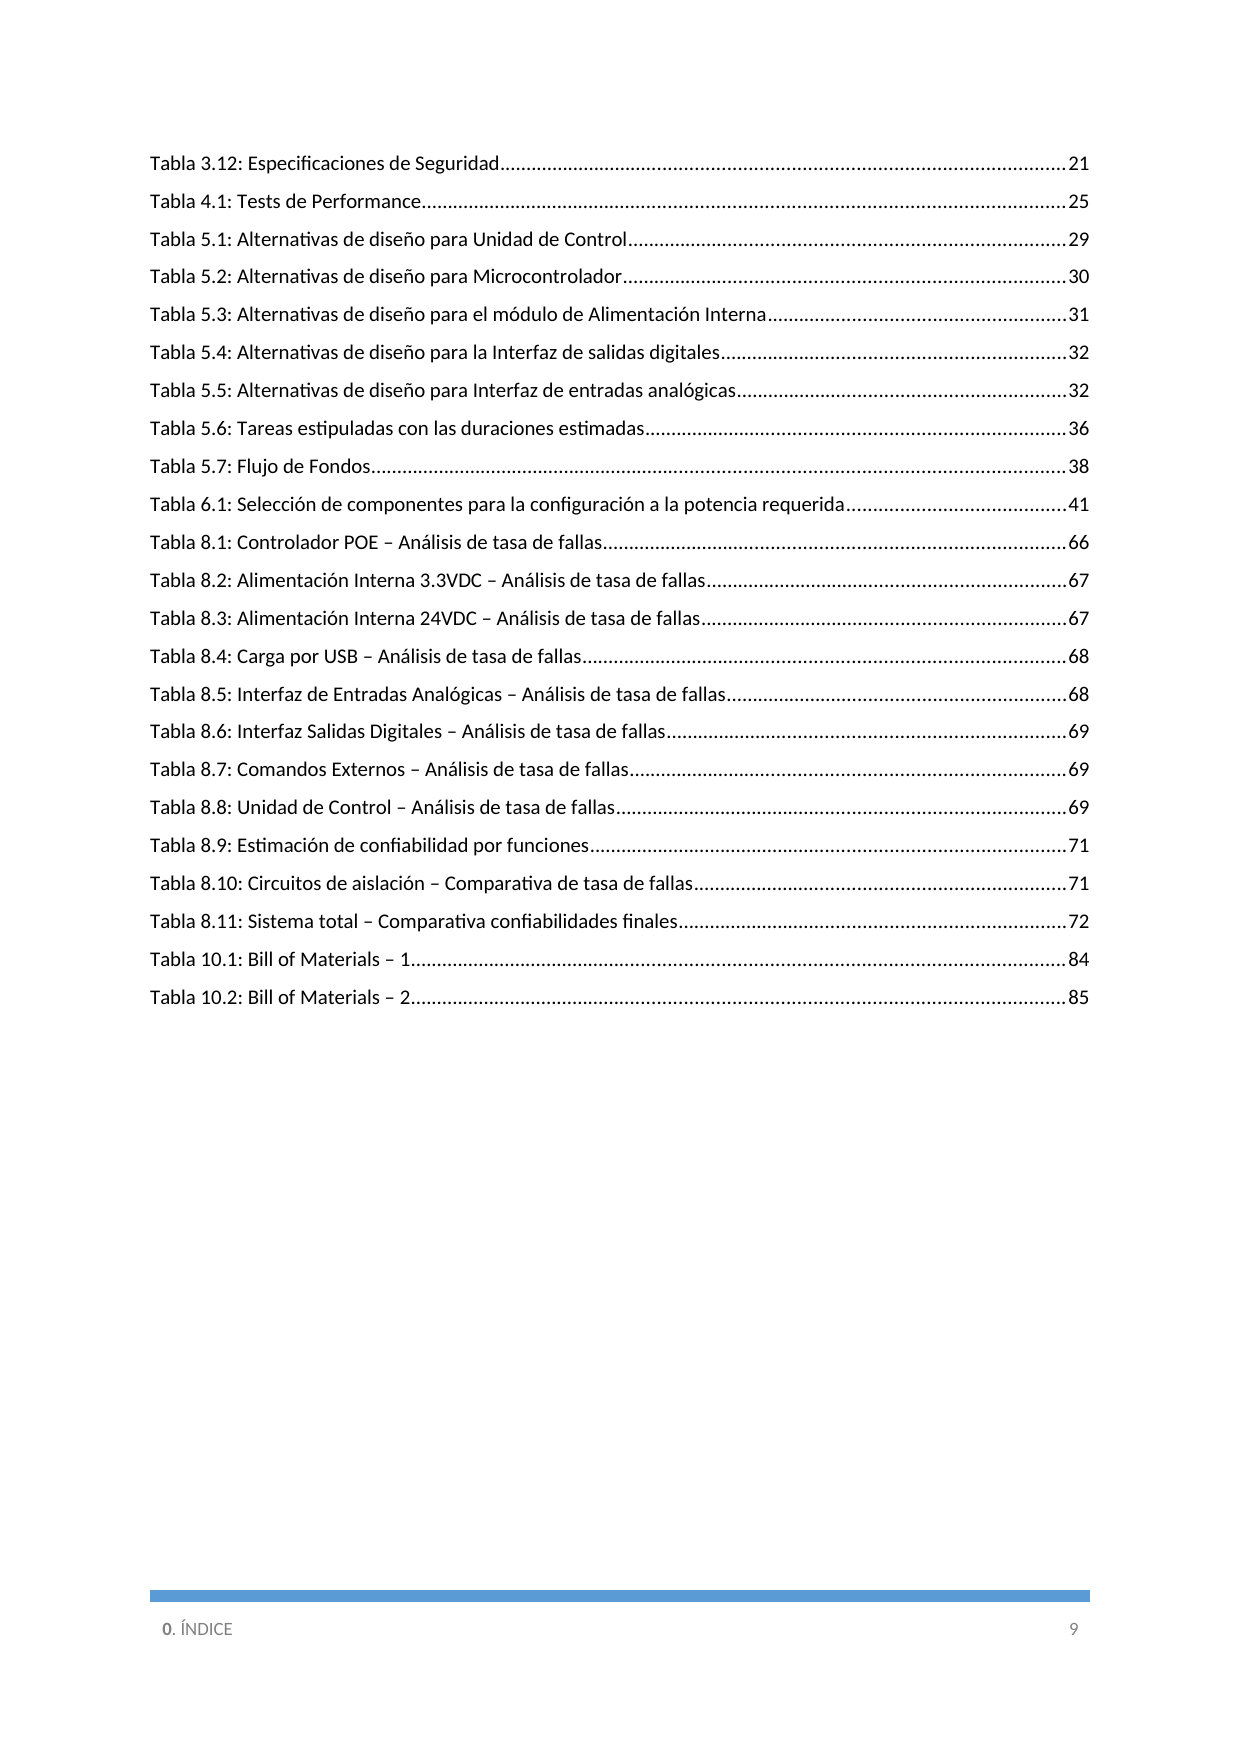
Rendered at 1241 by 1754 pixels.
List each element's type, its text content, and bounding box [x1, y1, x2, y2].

text Tabla 10.1: Bill of Materials – 1 84 [150, 946, 1090, 972]
text Tabla 8.10: Circuitos de aislación – Comparativa de tasa de fallas 71 [150, 870, 1090, 896]
text Tabla 5.1: Alternativas de diseño para Unidad de Control 29 [150, 226, 1090, 251]
text Tabla 5.6: Tareas estipuladas con las duraciones estimadas 36 [150, 415, 1090, 441]
text Tabla 3.12: Especificaciones de Seguridad 21 [150, 150, 1090, 175]
text Tabla 8.1: Controlador POE – Análisis de tasa de fallas 66 [150, 529, 1090, 554]
text Tabla 10.2: Bill of Materials – 2 85 [150, 984, 1090, 1009]
text Tabla 8.3: Alimentación Interna 24VDC – Análisis de tasa de fallas 67 [150, 605, 1090, 630]
text Tabla 6.1: Selección de componentes para la configuración a la potencia requerida 41 [150, 491, 1090, 517]
text Tabla 8.6: Interfaz Salidas Digitales – Análisis de tasa de fallas 69 [150, 719, 1090, 744]
text Tabla 8.4: Carga por USB – Análisis de tasa de fallas 68 [150, 643, 1090, 668]
text Tabla 5.4: Alternativas de diseño para la Interfaz de salidas digitales 32 [150, 339, 1090, 365]
text Tabla 5.5: Alternativas de diseño para Interfaz de entradas analógicas 32 [150, 377, 1090, 403]
text Tabla 8.5: Interfaz de Entradas Analógicas – Análisis de tasa de fallas 68 [150, 681, 1090, 706]
text Tabla 5.7: Flujo de Fondos 38 [150, 453, 1090, 479]
text Tabla 8.7: Comandos Externos – Análisis de tasa de fallas 69 [150, 757, 1090, 782]
text Tabla 4.1: Tests de Performance 25 [150, 188, 1090, 213]
text Tabla 8.11: Sistema total – Comparativa confiabilidades finales 72 [150, 908, 1090, 934]
text Tabla 5.2: Alternativas de diseño para Microcontrolador 30 [150, 264, 1090, 289]
text Tabla 8.2: Alimentación Interna 3.3VDC – Análisis de tasa de fallas 67 [150, 567, 1090, 592]
text Tabla 5.3: Alternativas de diseño para el módulo de Alimentación Interna 31 [150, 302, 1090, 327]
text Tabla 8.9: Estimación de confiabilidad por funciones 71 [150, 832, 1090, 858]
text Tabla 8.8: Unidad de Control – Análisis de tasa de fallas 69 [150, 794, 1090, 820]
